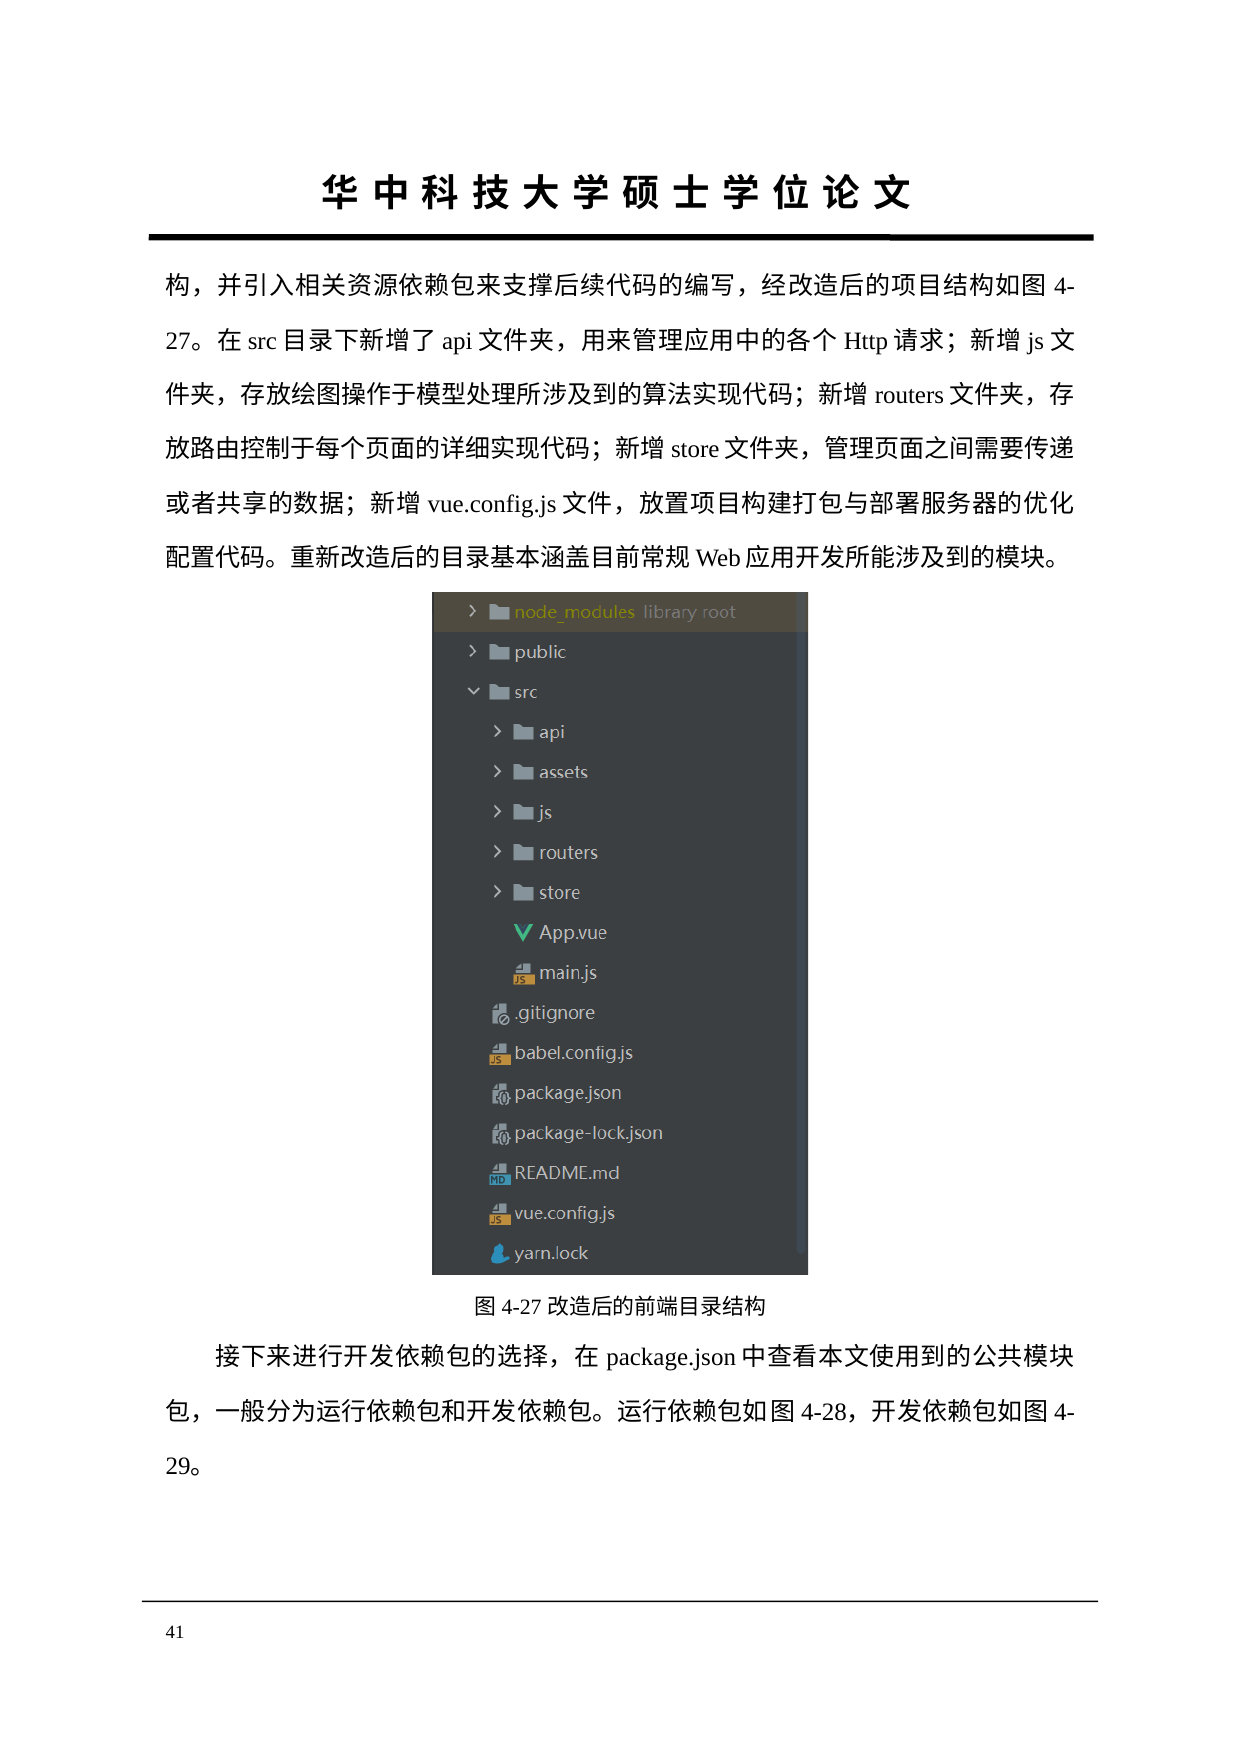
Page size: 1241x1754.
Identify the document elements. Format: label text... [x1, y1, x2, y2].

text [165, 266, 1075, 574]
picture [432, 592, 809, 1275]
